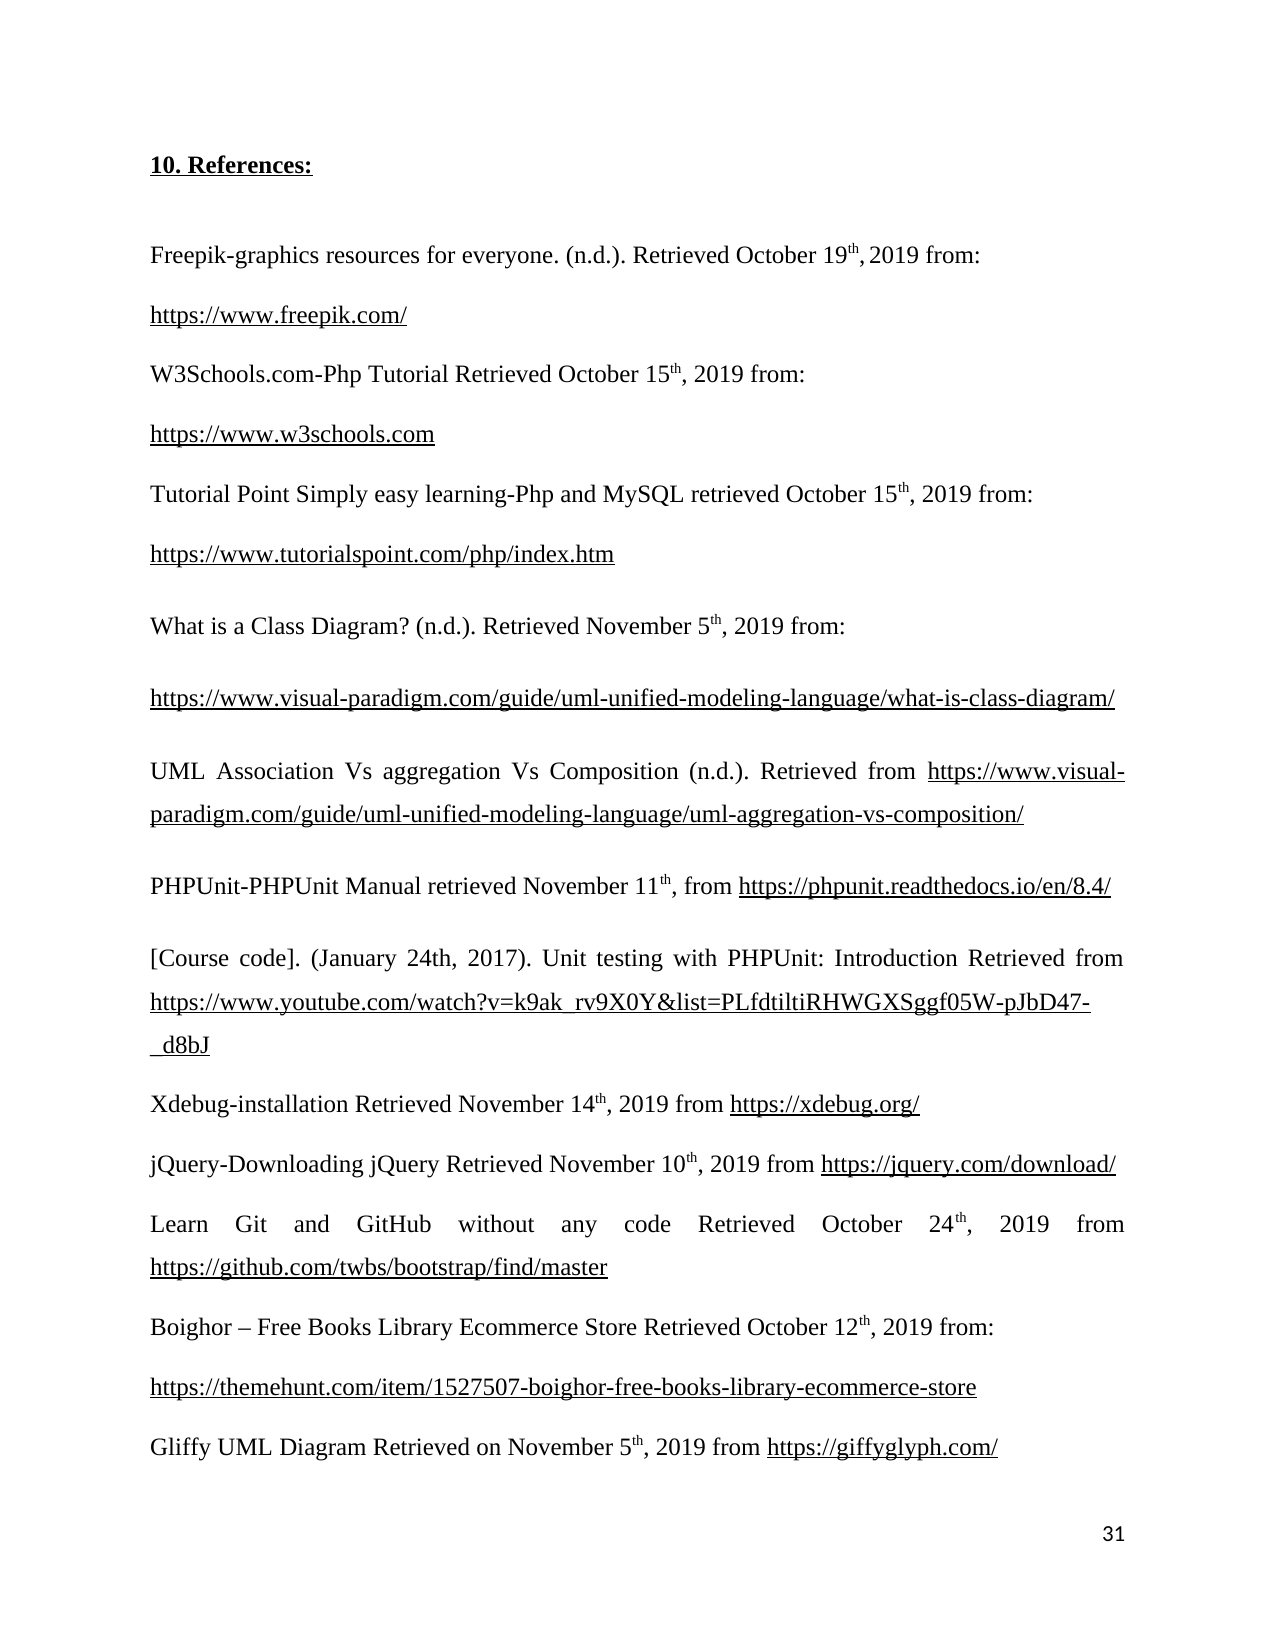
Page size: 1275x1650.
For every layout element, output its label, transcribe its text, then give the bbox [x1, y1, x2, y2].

subtitle 10. References: [150, 150, 1125, 179]
text Tutorial Point Simply easy learning-Php and MySQL retrieved October 15th, 2019 from: [150, 479, 1125, 508]
text Xdebug-installation Retrieved November 14th, 2019 from https://xdebug.org/ [150, 1089, 1125, 1118]
text PHPUnit-PHPUnit Manual retrieved November 11th, from https://phpunit.readthedocs.io/en/8.4/ [150, 871, 1125, 900]
text What is a Class Diagram? (n.d.). Retrieved November 5th, 2019 from: [150, 611, 1125, 640]
text Boighor – Free Books Library Ecommerce Store Retrieved October 12th, 2019 from: [150, 1312, 1125, 1341]
text jQuery-Downloading jQuery Retrieved November 10th, 2019 from https://jquery.com/download/ [150, 1149, 1125, 1178]
text https://www.w3schools.com [150, 419, 1125, 448]
text Gliffy UML Diagram Retrieved on November 5th, 2019 from https://giffyglyph.com/ [150, 1432, 1125, 1460]
text Freepik-graphics resources for everyone. (n.d.). Retrieved October 19th, 2019 from: [150, 240, 1125, 269]
text [Course code]. (January 24th, 2017). Unit testing with PHPUnit: Introduction Retrieved from https://www.youtube.com/watch?v=k9ak_rv9X0Y&list=PLfdtiltiRHWGXSggf05W-pJbD47-_d8bJ [150, 943, 1125, 1058]
text https://www.visual-paradigm.com/guide/uml-unified-modeling-language/what-is-class-diagram/ [150, 683, 1125, 712]
text https://themehunt.com/item/1527507-boighor-free-books-library-ecommerce-store [150, 1372, 1125, 1401]
text https://www.freepik.com/ [150, 300, 1125, 328]
text W3Schools.com-Php Tutorial Retrieved October 15th, 2019 from: [150, 359, 1125, 388]
text UML Association Vs aggregation Vs Composition (n.d.). Retrieved from https://www.visual-paradigm.com/guide/uml-unified-modeling-language/uml-aggregation-vs-composition/ [150, 756, 1125, 828]
text Learn Git and GitHub without any code Retrieved October 24th, 2019 from https://github.com/twbs/bootstrap/find/master [150, 1209, 1125, 1281]
text https://www.tutorialspoint.com/php/index.htm [150, 539, 1125, 568]
